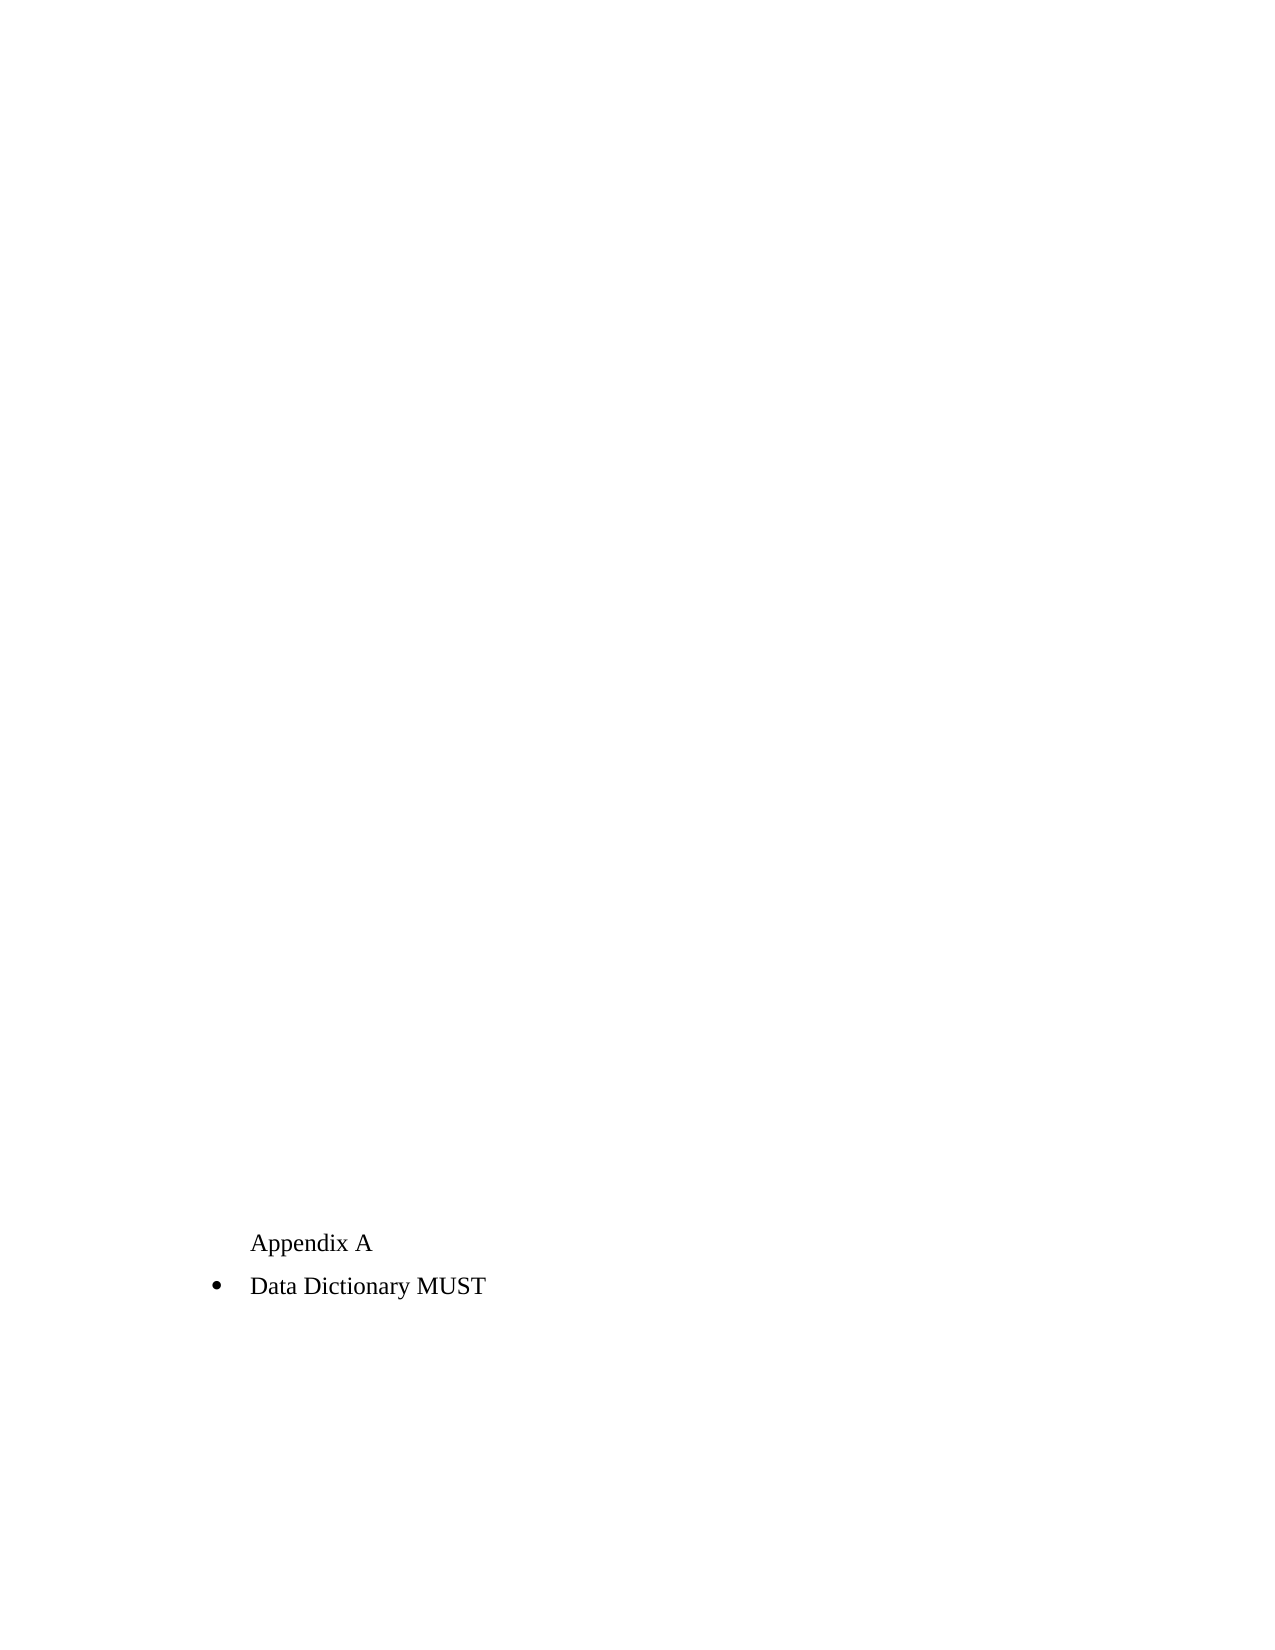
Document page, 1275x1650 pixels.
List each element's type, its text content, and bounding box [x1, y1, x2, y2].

list Data Dictionary MUST [212, 1271, 1125, 1300]
list Appendix A [250, 1228, 1125, 1257]
